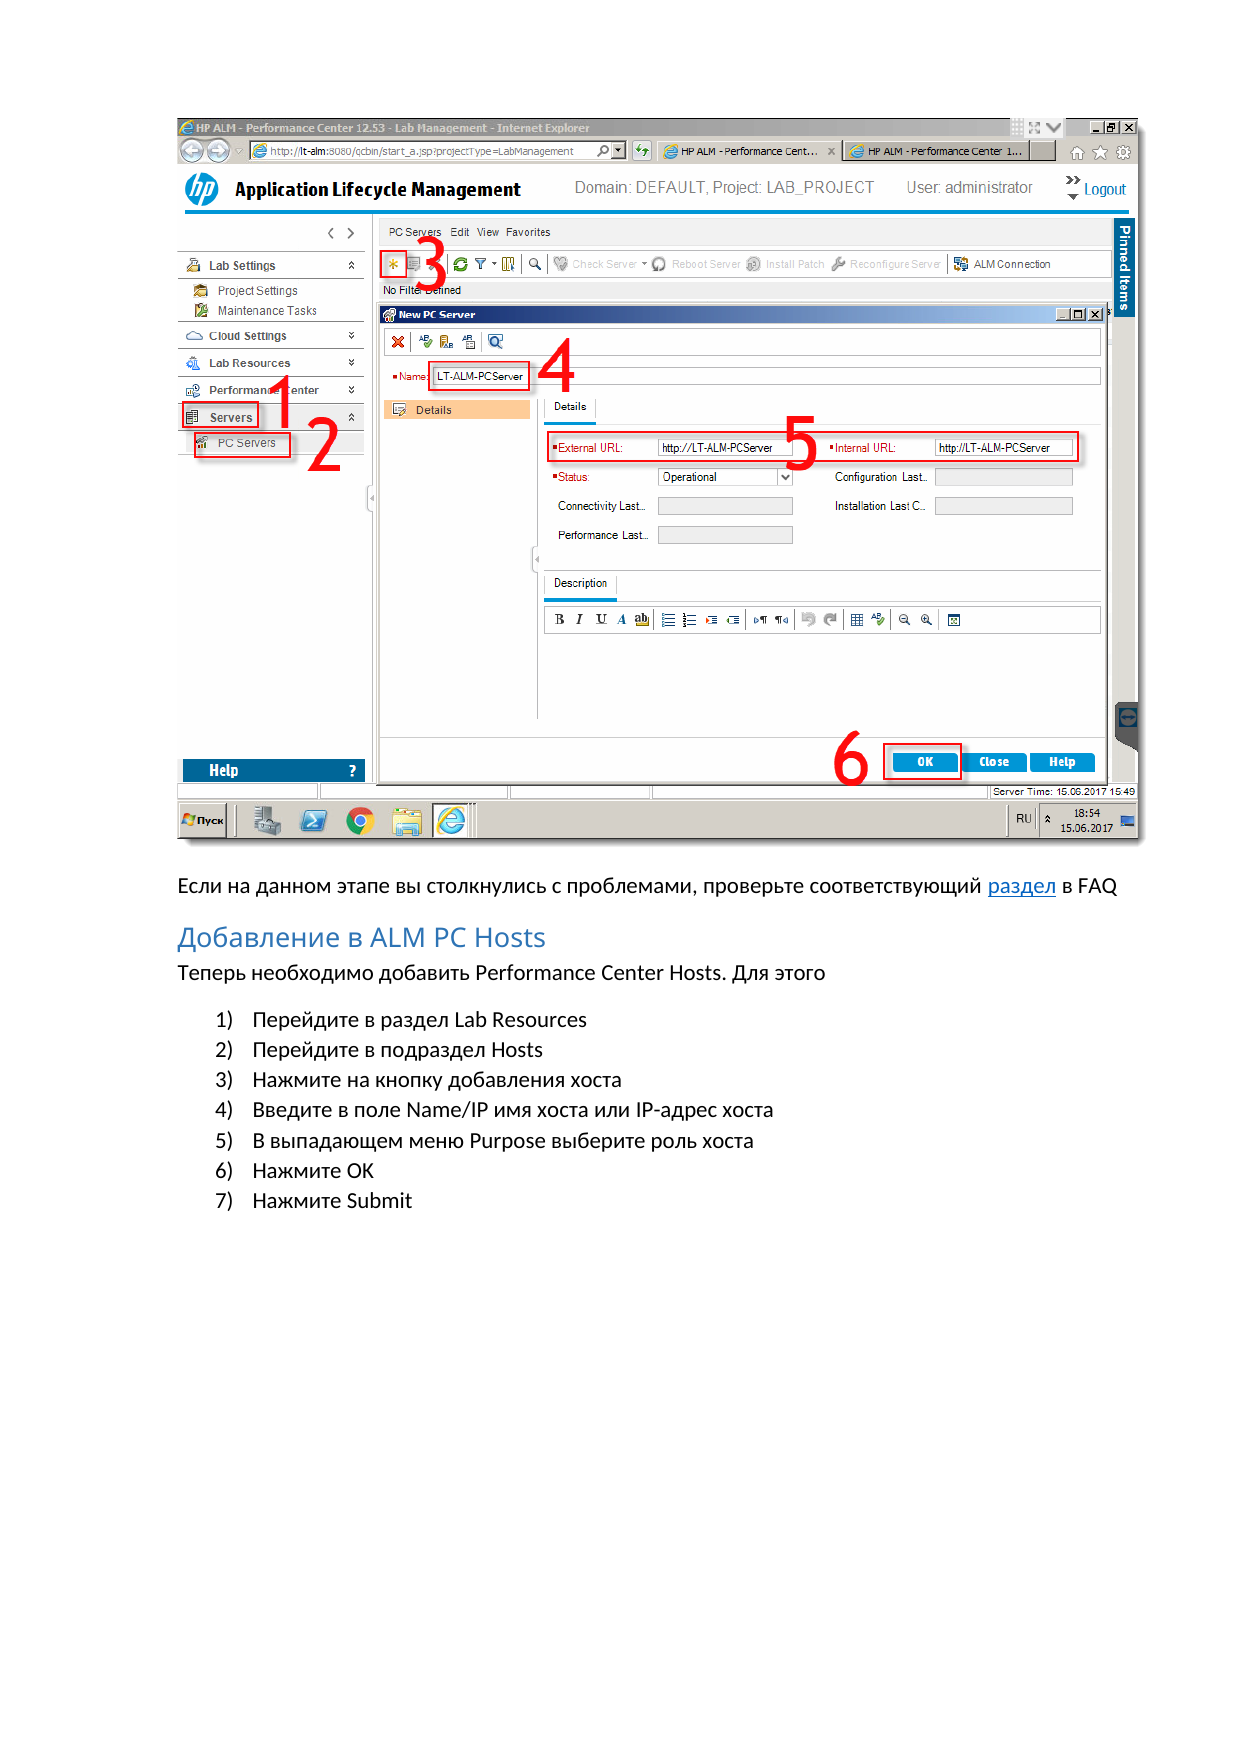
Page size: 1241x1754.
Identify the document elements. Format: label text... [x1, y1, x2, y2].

list Нажмите Submit [215, 1186, 1152, 1214]
list Нажмите на кнопку добавления хоста [215, 1065, 1152, 1093]
subtitle Добавление в ALM PC Hosts [177, 918, 1152, 955]
list Перейдите в подраздел Hosts [215, 1035, 1152, 1063]
list Перейдите в раздел Lab Resources [215, 1005, 1152, 1033]
picture [177, 118, 1152, 853]
text Теперь необходимо добавить Performance Center Hosts. Для этого [177, 958, 1152, 986]
list В выпадающем меню Purpose выберите роль хоста [215, 1126, 1152, 1154]
list Введите в поле Name/IP имя хоста или IP-адрес хоста [215, 1096, 1152, 1124]
text Если на данном этапе вы столкнулись с проблемами, проверьте соответствующий раздел в FAQ [177, 871, 1152, 899]
list Нажмите OK [215, 1156, 1152, 1184]
